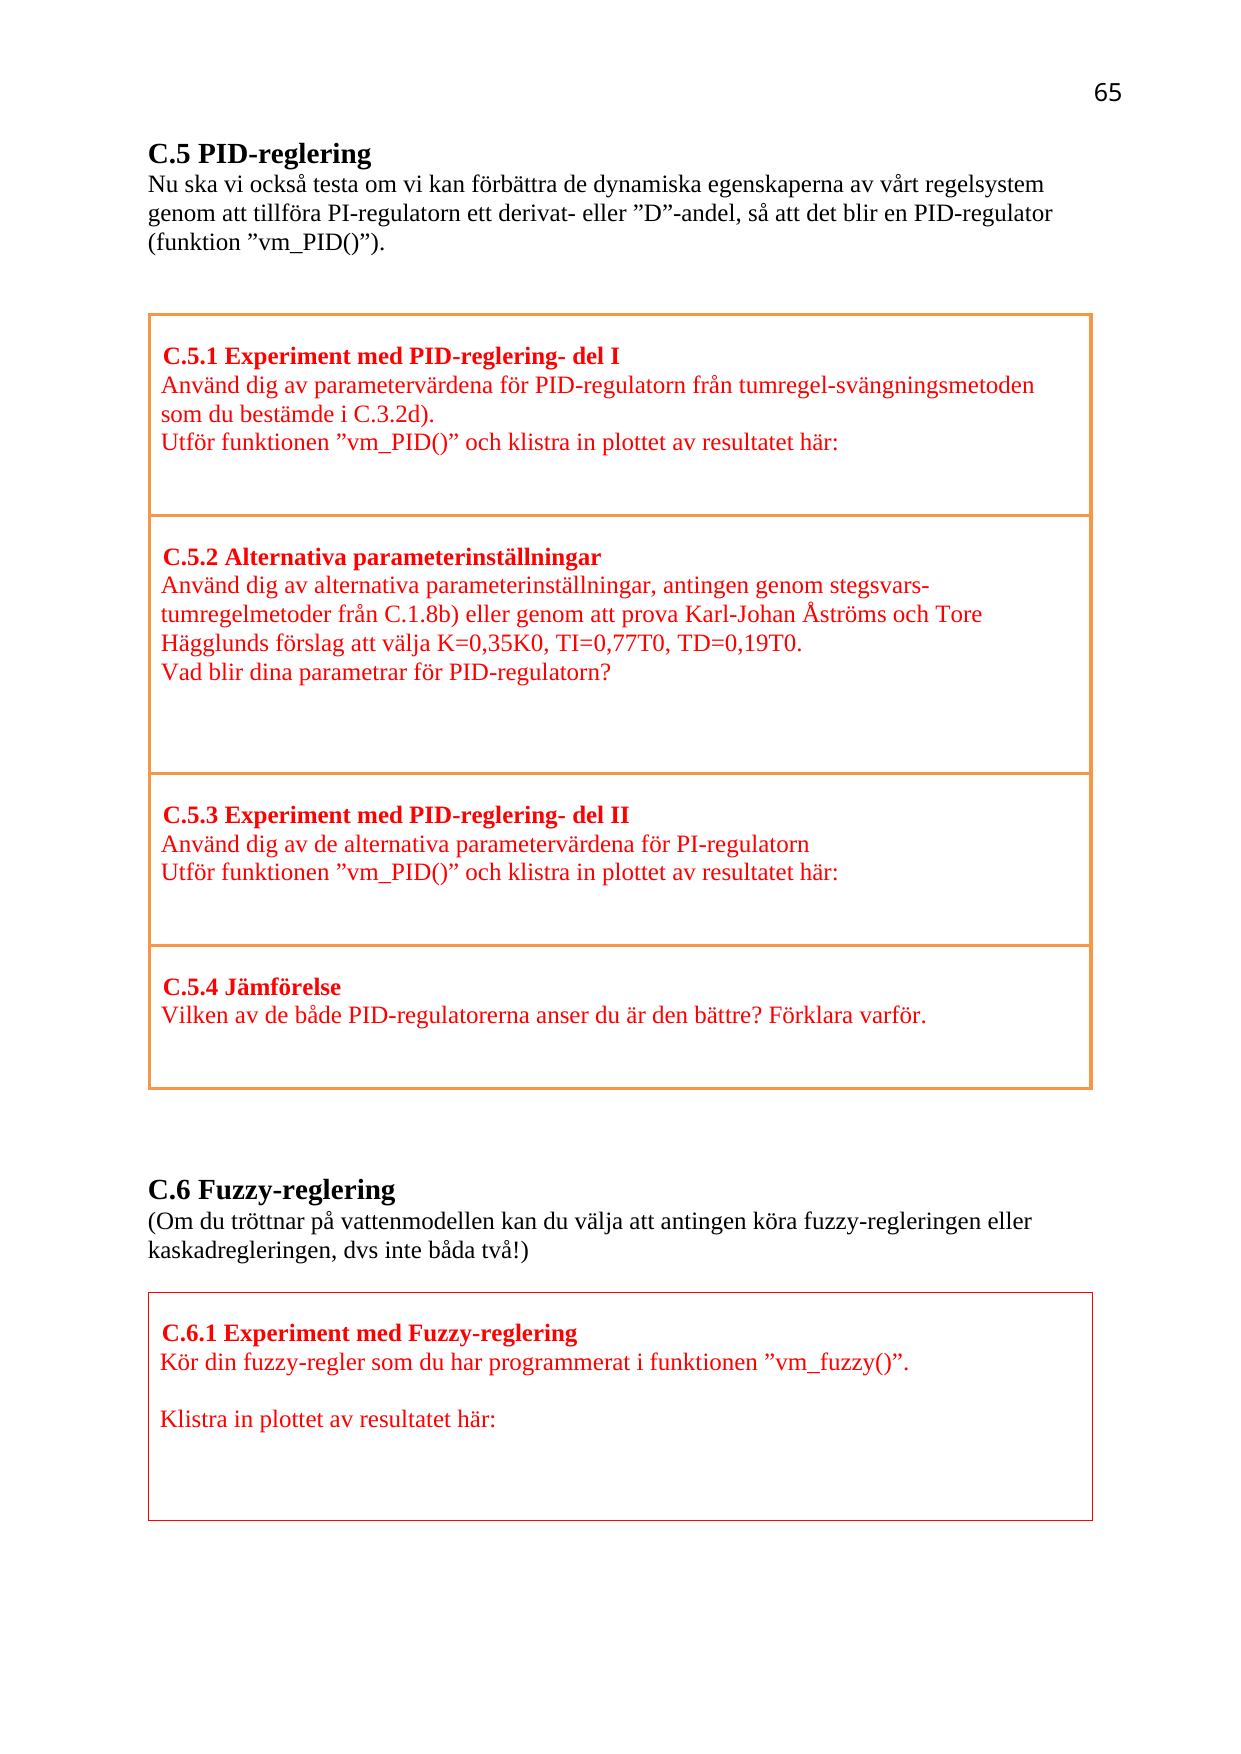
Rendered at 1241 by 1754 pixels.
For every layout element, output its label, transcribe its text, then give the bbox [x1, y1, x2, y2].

table_cell C.5.4 Jämförelse Vilken av de både PID-regulatorerna anser du är den bättre? Förklara varför. [151, 947, 1089, 1087]
subtitle C.5 PID-reglering [148, 136, 1092, 169]
table_header C.6.1 Experiment med Fuzzy-reglering Kör din fuzzy-regler som du har programmerat i funktionen ”vm_fuzzy()”. Klistra in plottet av resultatet här: [149, 1293, 1092, 1519]
table_header C.5.1 Experiment med PID-reglering- del I Använd dig av parametervärdena för PID-regulatorn från tumregel-svängningsmetoden som du bestämde i C.3.2d). Utför funktionen ”vm_PID()” och klistra in plottet av resultatet här: [151, 316, 1089, 514]
text (Om du tröttnar på vattenmodellen kan du välja att antingen köra fuzzy-regleringen eller kaskadregleringen, dvs inte båda två!) [148, 1206, 1092, 1263]
subtitle C.6 Fuzzy-reglering [148, 1172, 1092, 1206]
table_cell C.5.3 Experiment med PID-reglering- del II Använd dig av de alternativa parametervärdena för PI-regulatorn Utför funktionen ”vm_PID()” och klistra in plottet av resultatet här: [151, 775, 1089, 944]
table_cell C.5.2 Alternativa parameterinställningar Använd dig av alternativa parameterinställningar, antingen genom stegsvars-tumregelmetoder från C.1.8b) eller genom att prova Karl-Johan Åströms och Tore Hägglunds förslag att välja K=0,35K0, TI=0,77T0, TD=0,19T0. Vad blir dina parametrar för PID-regulatorn? [151, 517, 1089, 772]
text Nu ska vi också testa om vi kan förbättra de dynamiska egenskaperna av vårt regelsystem genom att tillföra PI-regulatorn ett derivat- eller ”D”-andel, så att det blir en PID-regulator (funktion ”vm_PID()”). [148, 169, 1092, 256]
